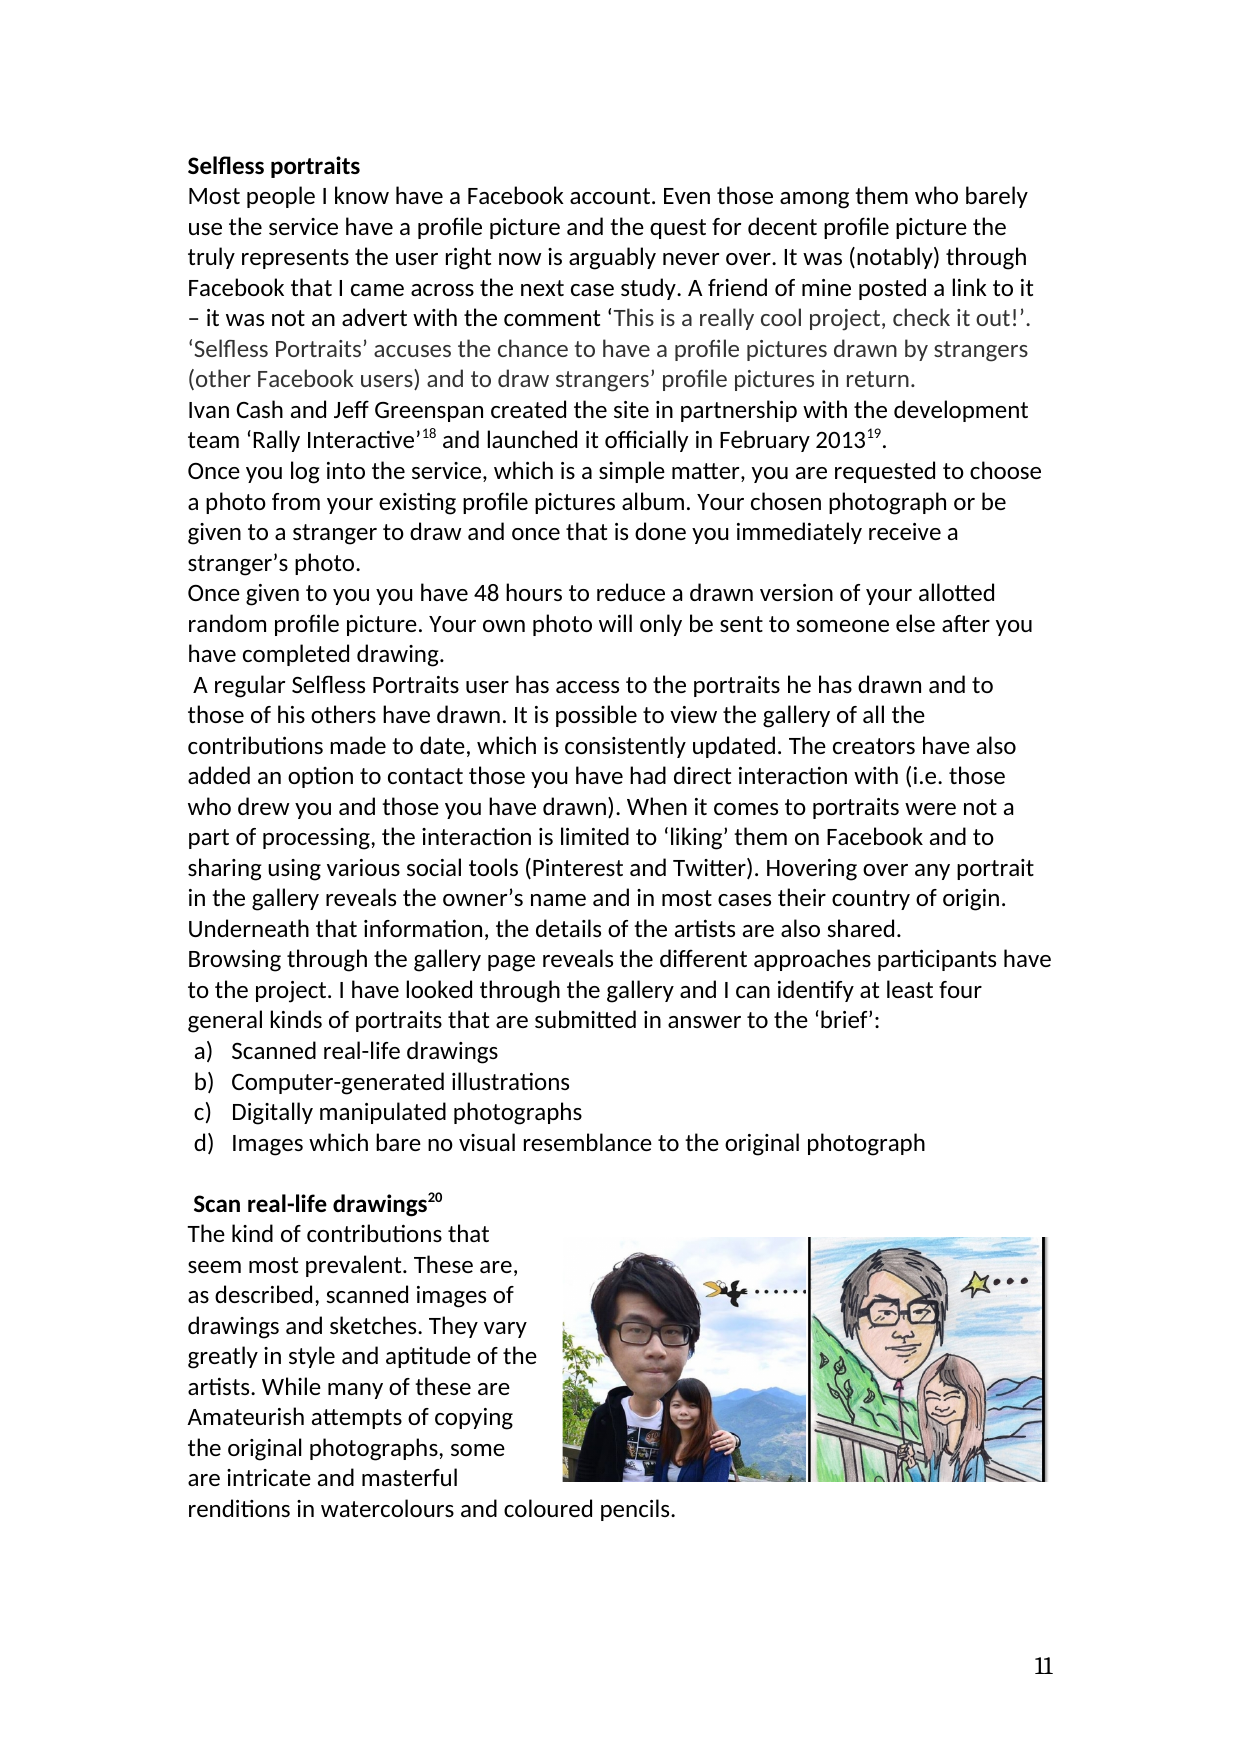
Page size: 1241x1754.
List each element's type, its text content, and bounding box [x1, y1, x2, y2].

text Once given to you you have 48 hours to reduce a drawn version of your allotted random profile picture. Your own photo will only be sent to someone else after you have completed drawing. [187, 577, 1053, 669]
text Browsing through the gallery page reveals the different approaches participants have to the project. I have looked through the gallery and I can identify at least four general kinds of portraits that are submitted in answer to the ‘brief’: [187, 943, 1053, 1035]
text Selfless portraits [187, 150, 1053, 181]
text Most people I know have a Facebook account. Even those among them who barely use the service have a profile picture and the quest for decent profile picture the truly represents the user right now is arguably never over. It was (notably) through Facebook that I came across the next case study. A friend of mine posted a link to it – it was not an advert with the comment ‘This is a really cool project, check it out!’. [187, 181, 1053, 333]
text Ivan Cash and Jeff Greenspan created the site in partnership with the development team ‘Rally Interactive’ and launched it officially in February 2013. [187, 394, 1053, 455]
text A regular Selfless Portraits user has access to the portraits he has drawn and to those of his others have drawn. It is possible to view the gallery of all the contributions made to date, which is consistently updated. The creators have also added an option to contact those you have had direct interaction with (i.e. those who drew you and those you have drawn). When it comes to portraits were not a part of processing, the interaction is limited to ‘liking’ them on Facebook and to sharing using various social tools (Pinterest and Twitter). Hovering over any portrait in the gallery reveals the owner’s name and in most cases their country of origin. Underneath that information, the details of the artists are also shared. [187, 669, 1053, 943]
list Scanned real-life drawings [194, 1035, 1053, 1066]
text Scan real-life drawings [187, 1188, 1053, 1218]
text Once you log into the service, which is a simple matter, you are requested to choose a photo from your existing profile pictures album. Your chosen photograph or be given to a stranger to draw and once that is done you immediately receive a stranger’s photo. [187, 455, 1053, 577]
list Computer-generated illustrations [194, 1066, 1053, 1096]
list Digitally manipulated photographs [194, 1096, 1053, 1127]
list Images which bare no visual resemblance to the original photograph [194, 1127, 1053, 1157]
picture [562, 1237, 1050, 1482]
